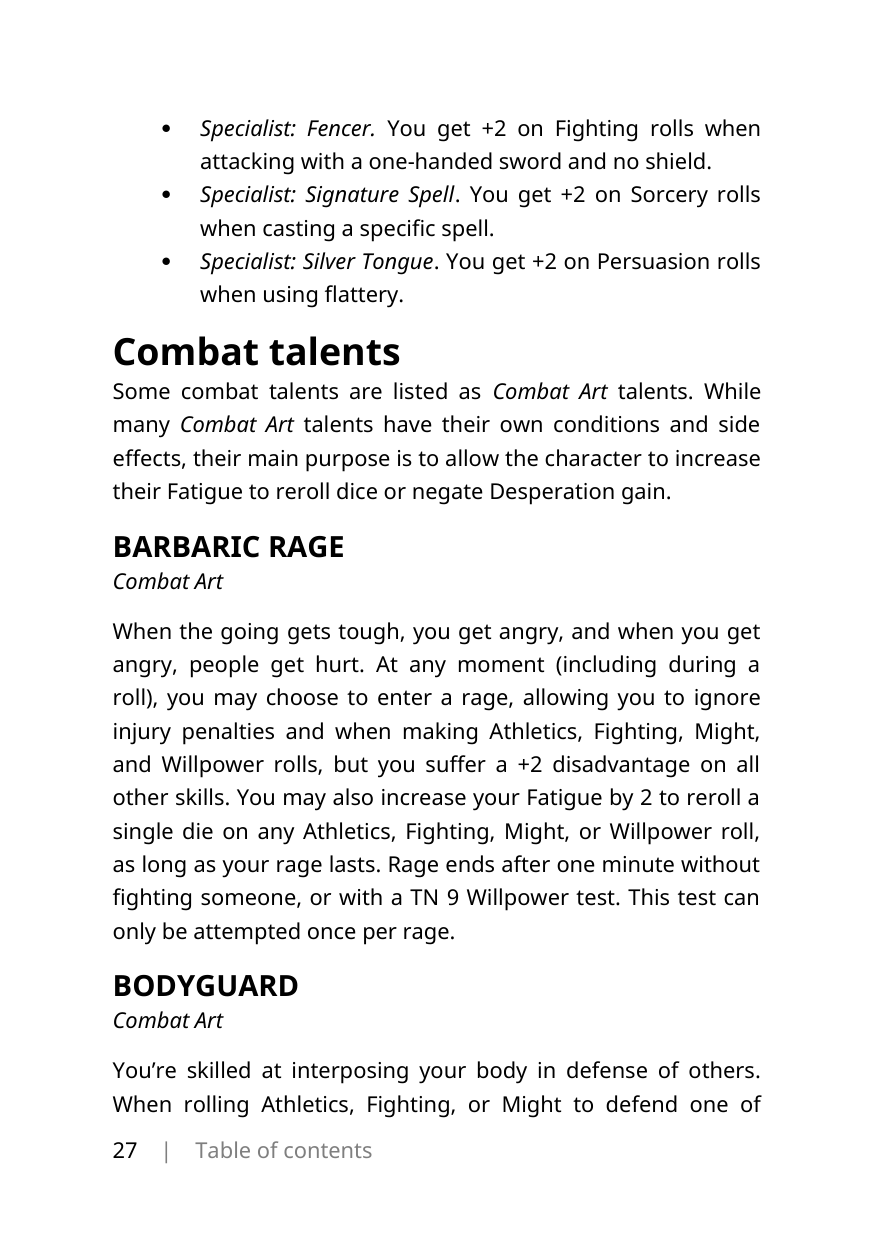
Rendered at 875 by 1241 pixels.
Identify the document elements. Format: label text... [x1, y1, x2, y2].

list Specialist: Silver Tongue. You get +2 on Persuasion rolls when using flattery. [162, 246, 762, 309]
subtitle Barbaric Rage [112, 526, 762, 566]
text Some combat talents are listed as Combat Art talents. While many Combat Art talents have their own conditions and side effects, their main purpose is to allow the character to increase their Fatigue to reroll dice or negate Desperation gain. [112, 376, 762, 506]
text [112, 1055, 762, 1118]
text When the going gets tough, you get angry, and when you get angry, people get hurt. At any moment (including during a roll), you may choose to enter a rage, allowing you to ignore injury penalties and when making Athletics, Fighting, Might, and Willpower rolls, but you suffer a +2 disadvantage on all other skills. You may also increase your Fatigue by 2 to reroll a single die on any Athletics, Fighting, Might, or Willpower roll, as long as your rage lasts. Rage ends after one minute without fighting someone, or with a TN 9 Willpower test. This test can only be attempted once per rage. [112, 616, 762, 946]
subtitle Bodyguard [112, 966, 762, 1005]
list Specialist: Fencer. You get +2 on Fighting rolls when attacking with a one-handed sword and no shield. [162, 112, 762, 176]
text Combat Art [112, 1005, 762, 1035]
text Combat Art [112, 566, 762, 596]
subtitle Combat talents [112, 325, 762, 376]
list Specialist: Signature Spell. You get +2 on Sorcery rolls when casting a specific spell. [162, 179, 762, 242]
